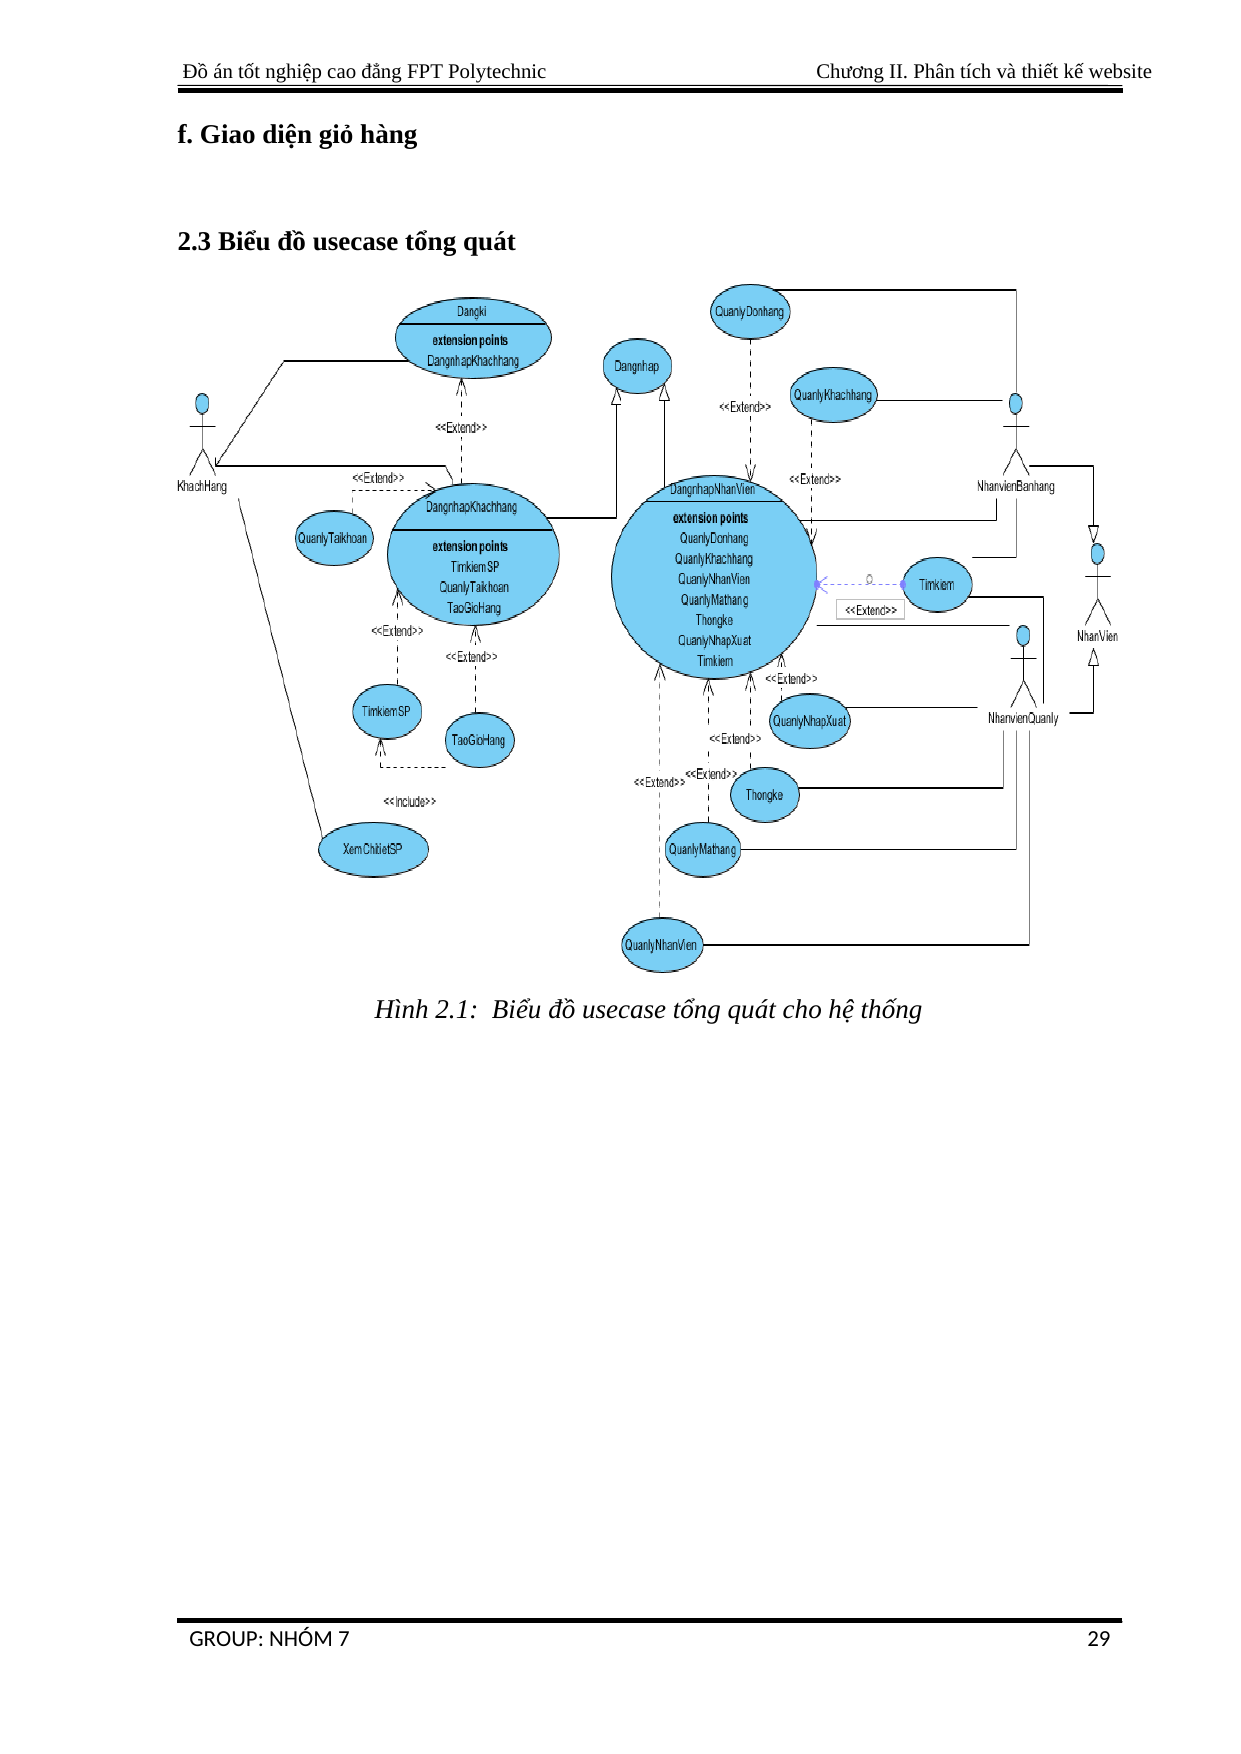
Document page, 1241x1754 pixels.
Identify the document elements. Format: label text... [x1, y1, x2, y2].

picture [177, 276, 1123, 975]
text f. Giao diện giỏ hàng [177, 118, 1122, 149]
subtitle 2.3 Biểu đồ usecase tổng quát [177, 225, 1122, 257]
text Hình 2.1: Biểu đồ usecase tổng quát cho hệ thống [177, 993, 1122, 1025]
